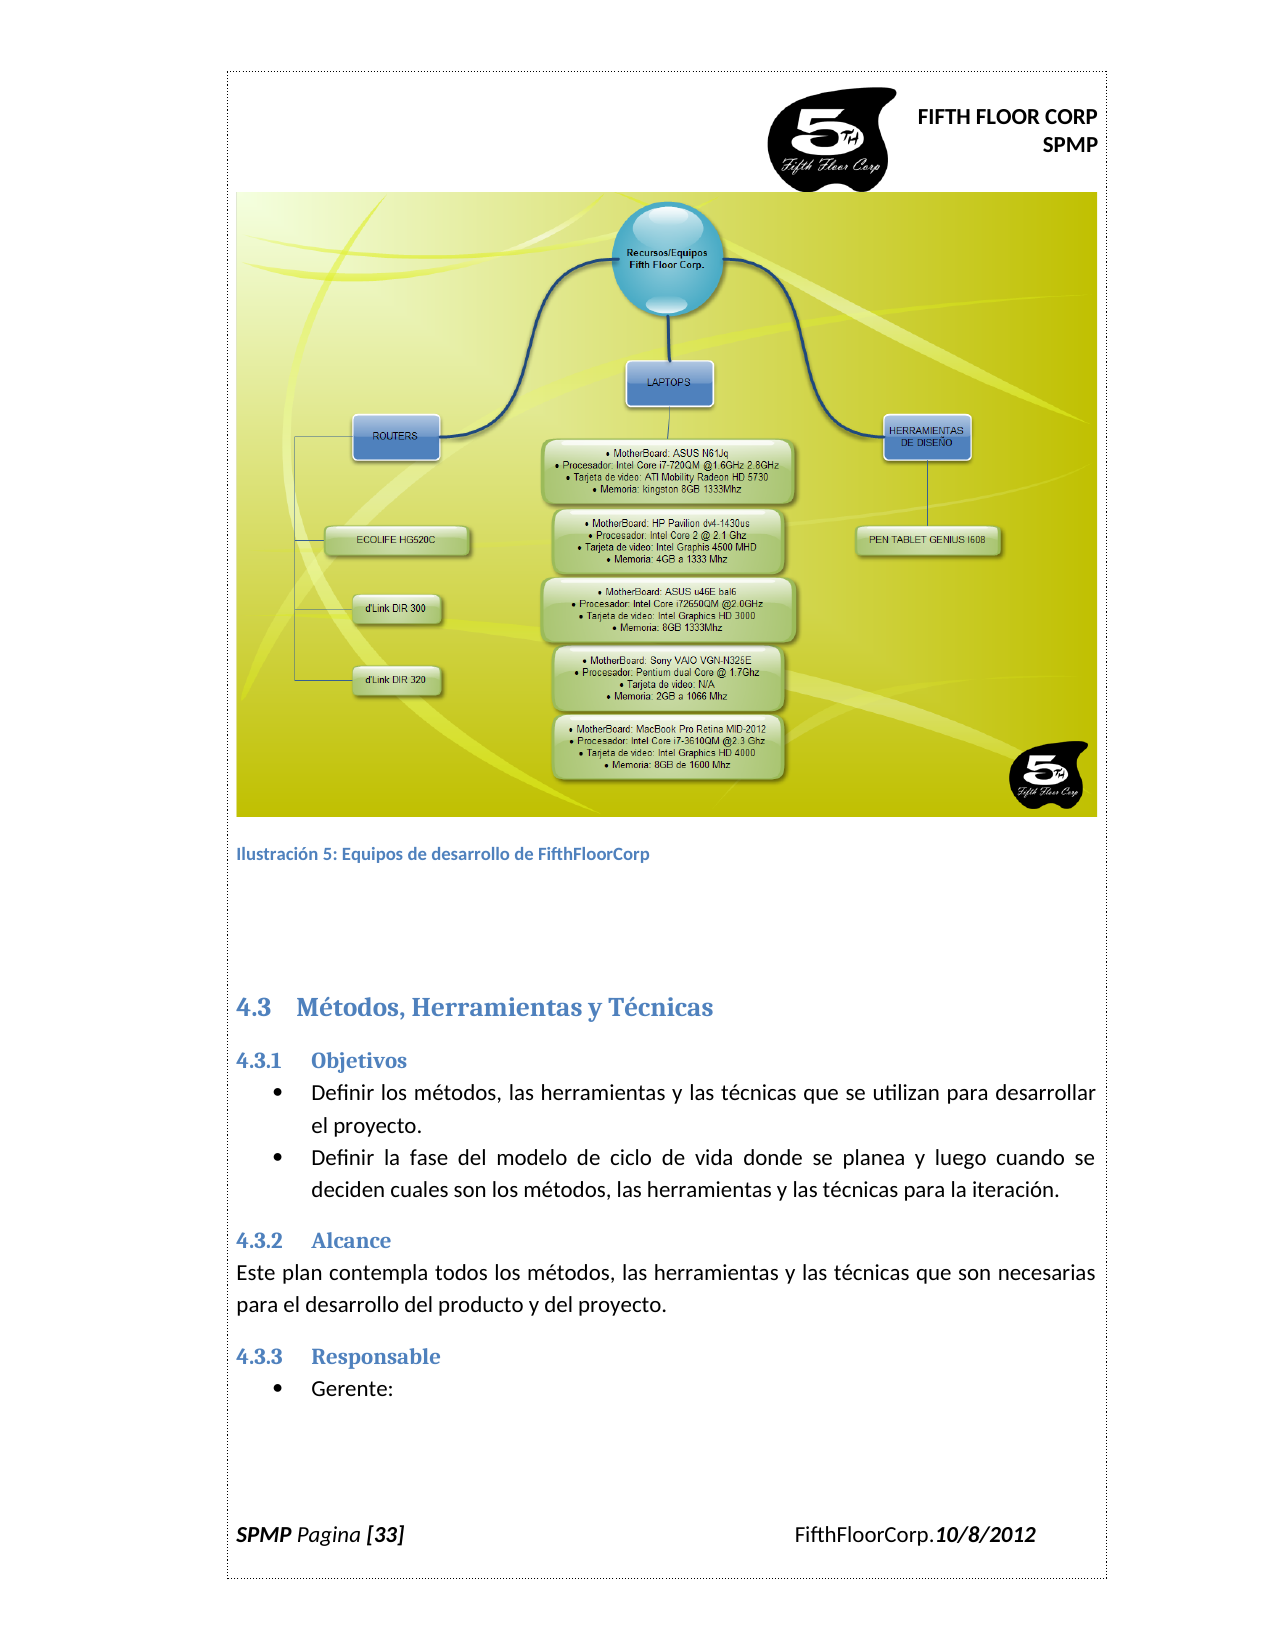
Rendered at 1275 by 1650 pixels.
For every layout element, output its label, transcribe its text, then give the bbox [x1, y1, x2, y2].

list Definir los métodos, las herramientas y las técnicas que se utilizan para desarrollar el proyecto. [274, 1078, 1098, 1139]
list Gerente: [274, 1374, 1098, 1402]
subtitle Responsable [236, 1343, 1098, 1370]
subtitle Métodos, Herramientas y Técnicas [236, 992, 1098, 1023]
picture [236, 79, 1098, 817]
subtitle Alcance [236, 1228, 1098, 1254]
text Este plan contempla todos los métodos, las herramientas y las técnicas que son necesarias para el desarrollo del producto y del proyecto. [236, 1258, 1098, 1318]
subtitle Objetivos [236, 1048, 1098, 1075]
list Definir la fase del modelo de ciclo de vida donde se planea y luego cuando se deciden cuales son los métodos, las herramientas y las técnicas para la iteración. [274, 1143, 1098, 1203]
